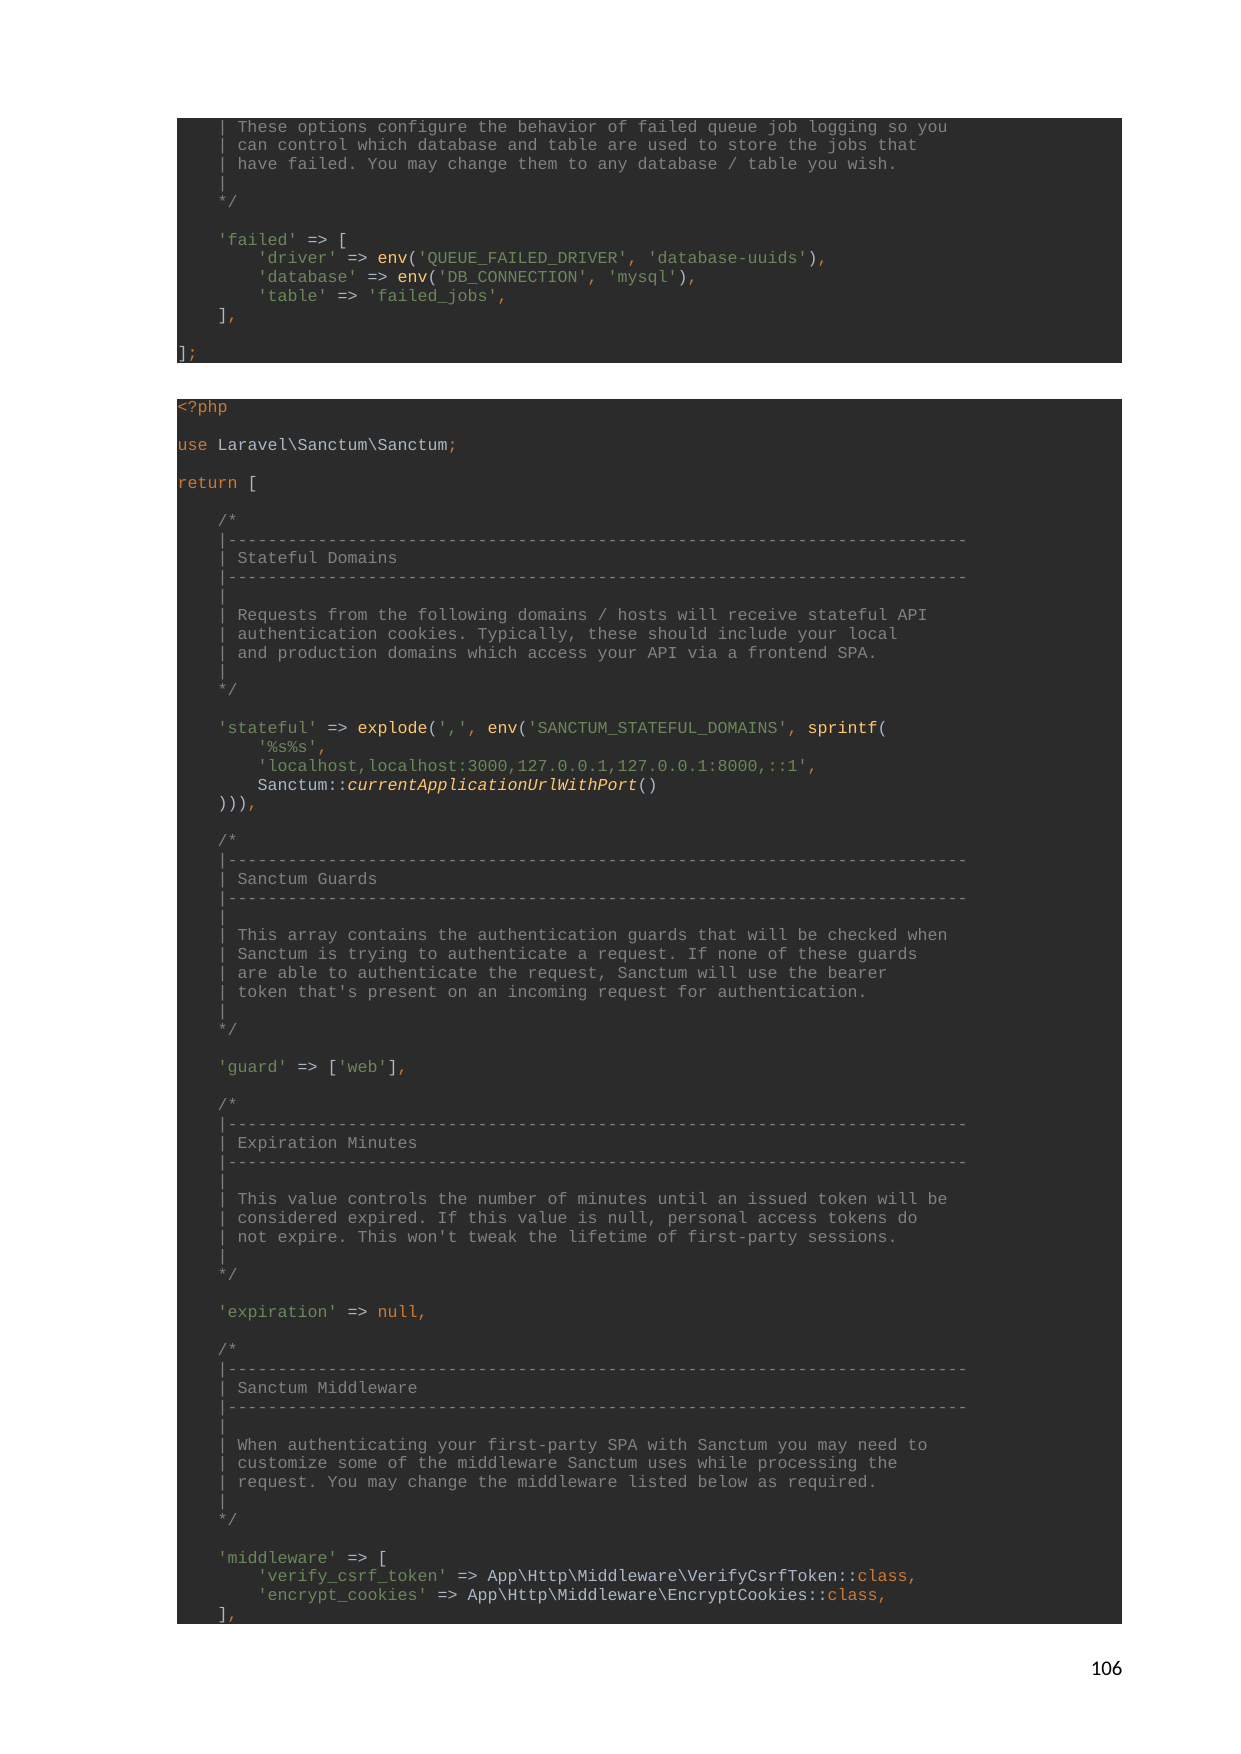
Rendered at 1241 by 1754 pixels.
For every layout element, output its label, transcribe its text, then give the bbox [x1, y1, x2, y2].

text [177, 118, 1122, 363]
